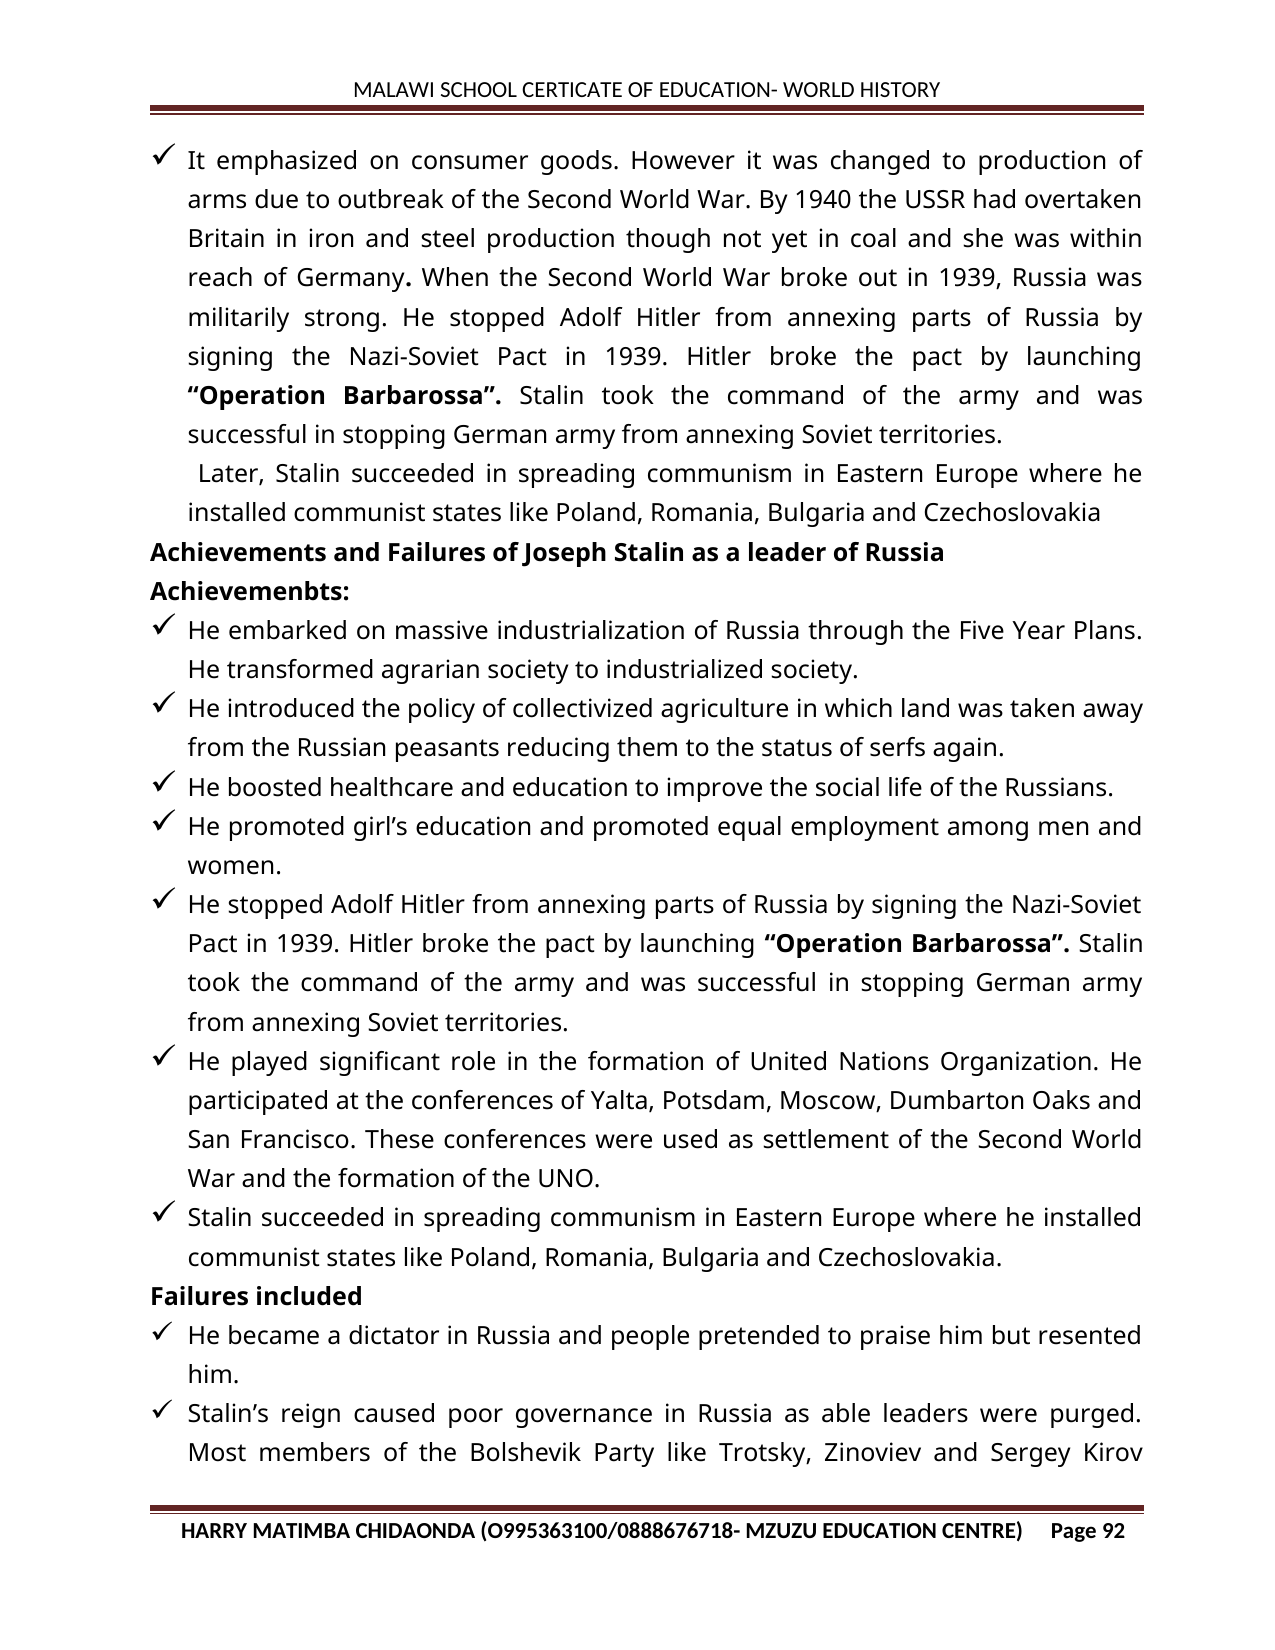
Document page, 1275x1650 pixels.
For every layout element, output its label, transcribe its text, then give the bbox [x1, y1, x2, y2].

list He embarked on massive industrialization of Russia through the Five Year Plans. He transformed agrarian society to industrialized society. [150, 612, 1144, 686]
text Achievemenbts: [150, 573, 1144, 607]
list He promoted girl’s education and promoted equal employment among men and women. [150, 808, 1144, 882]
text Failures included [150, 1278, 1144, 1312]
list He boosted healthcare and education to improve the social life of the Russians. [150, 769, 1144, 803]
list Stalin succeeded in spreading communism in Eastern Europe where he installed communist states like Poland, Romania, Bulgaria and Czechoslovakia. [150, 1200, 1144, 1273]
list He stopped Adolf Hitler from annexing parts of Russia by signing the Nazi-Soviet Pact in 1939. Hitler broke the pact by launching “Operation Barbarossa”. Stalin took the command of the army and was successful in stopping German army from annexing Soviet territories. [150, 887, 1144, 1038]
list Later, Stalin succeeded in spreading communism in Eastern Europe where he installed communist states like Poland, Romania, Bulgaria and Czechoslovakia [187, 456, 1144, 529]
list He played significant role in the formation of United Nations Organization. He participated at the conferences of Yalta, Potsdam, Moscow, Dumbarton Oaks and San Francisco. These conferences were used as settlement of the Second World War and the formation of the UNO. [150, 1043, 1144, 1195]
list He introduced the policy of collectivized agriculture in which land was taken away from the Russian peasants reducing them to the status of serfs again. [150, 691, 1144, 764]
list It emphasized on consumer goods. However it was changed to production of arms due to outbreak of the Second World War. By 1940 the USSR had overtaken Britain in iron and steel production though not yet in coal and she was within reach of Germany. When the Second World War broke out in 1939, Russia was militarily strong. He stopped Adolf Hitler from annexing parts of Russia by signing the Nazi-Soviet Pact in 1939. Hitler broke the pact by launching “Operation Barbarossa”. Stalin took the command of the army and was successful in stopping German army from annexing Soviet territories. [150, 142, 1144, 451]
list He became a dictator in Russia and people pretended to praise him but resented him. [150, 1317, 1144, 1391]
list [150, 1396, 1144, 1469]
text Achievements and Failures of Joseph Stalin as a leader of Russia [150, 534, 1144, 568]
